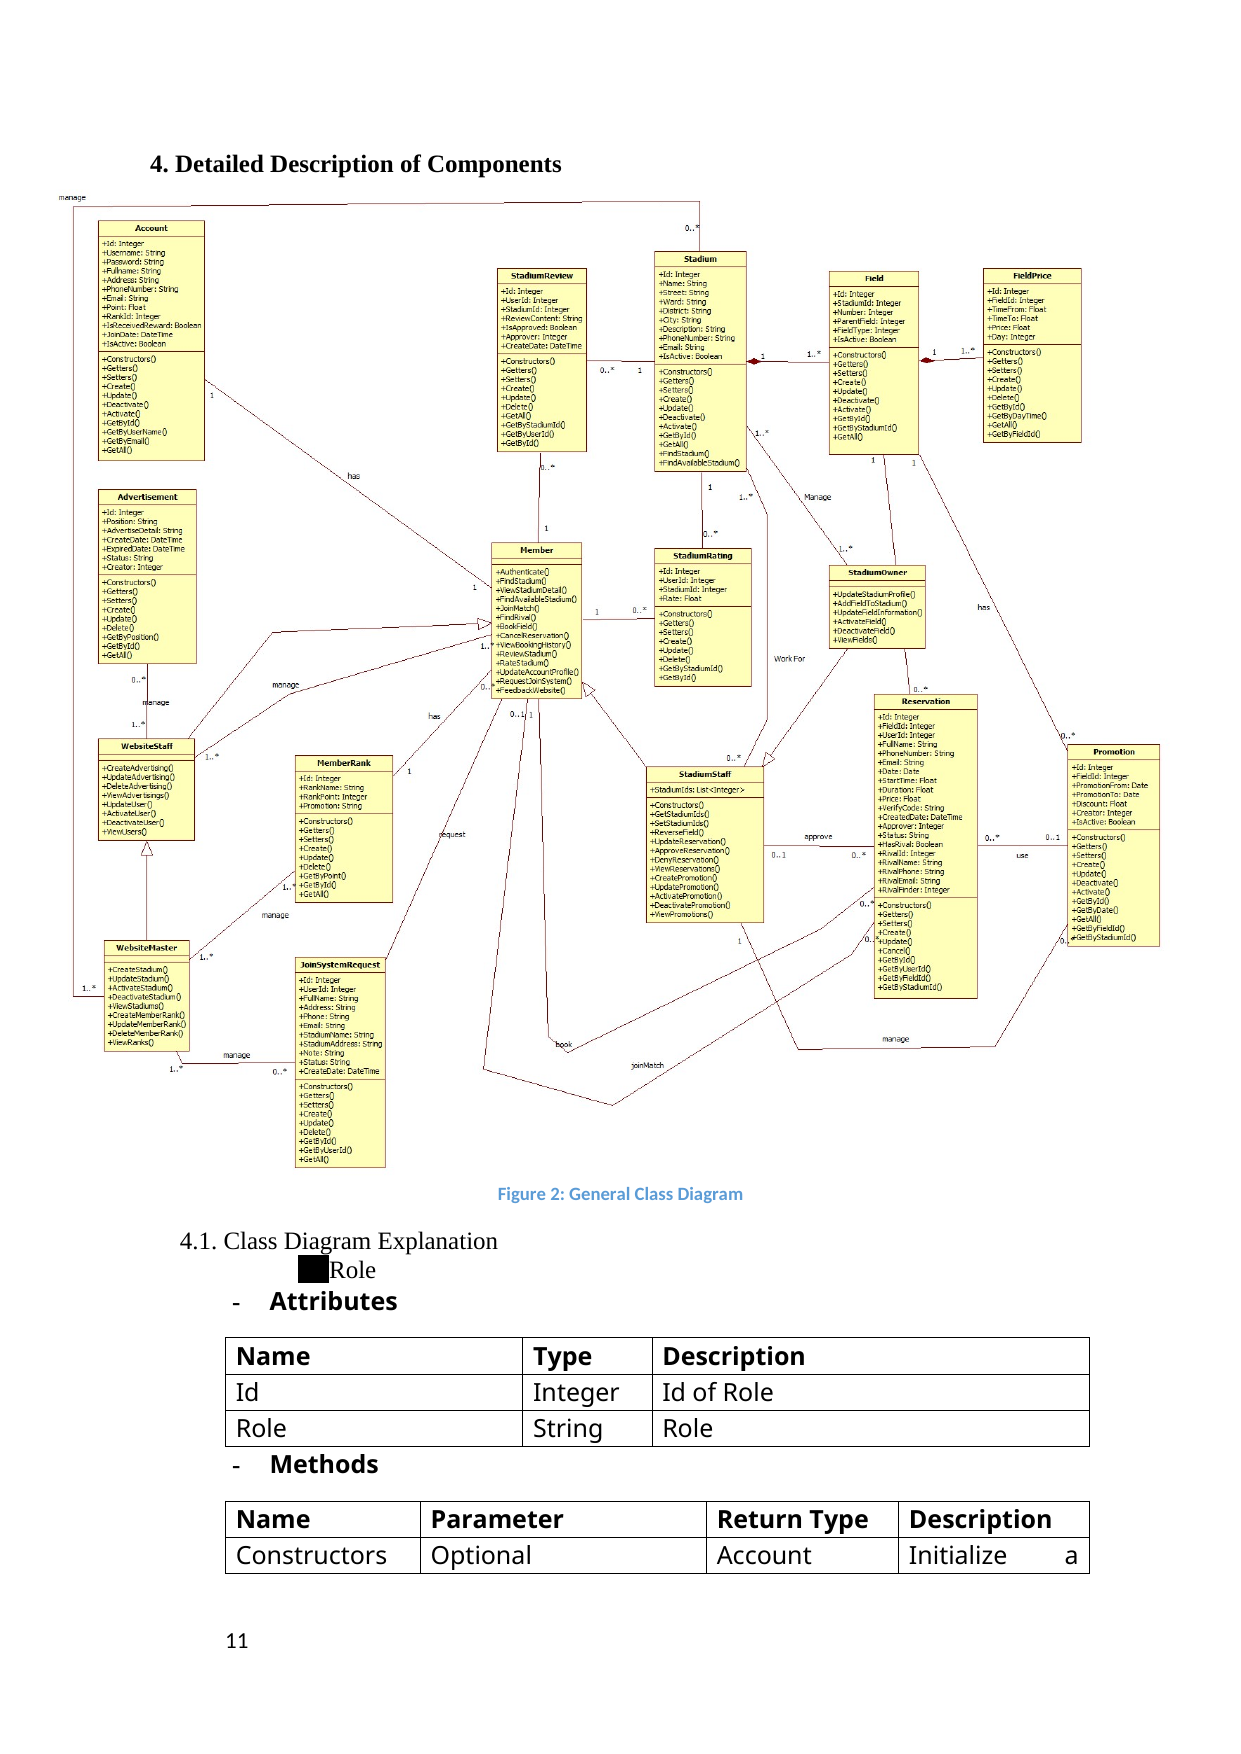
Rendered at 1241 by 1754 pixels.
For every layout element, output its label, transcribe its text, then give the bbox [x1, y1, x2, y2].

table_header Description [653, 1338, 1089, 1373]
table_cell Account [707, 1538, 898, 1573]
list Attributes [232, 1284, 1091, 1318]
table_header Parameter [421, 1502, 706, 1537]
table_cell Id [226, 1375, 522, 1410]
subtitle Detailed Description of Components [150, 150, 1091, 178]
table_cell Integer [523, 1375, 652, 1410]
table_header Type [523, 1338, 652, 1373]
subtitle Role [298, 1256, 1091, 1284]
table_header Description [899, 1502, 1089, 1537]
table_cell Id of Role [653, 1375, 1089, 1410]
subtitle Class Diagram Explanation [179, 1226, 1091, 1255]
text Figure 2: General Class Diagram [150, 1182, 1091, 1205]
table_header Name [226, 1338, 522, 1373]
list Methods [232, 1447, 1091, 1481]
table_cell Constructors [226, 1538, 420, 1573]
picture [45, 178, 1174, 1182]
table_cell Optional [421, 1538, 706, 1573]
table_header Name [226, 1502, 420, 1537]
table_cell String [523, 1411, 652, 1446]
table_header Return Type [707, 1502, 898, 1537]
table_cell Role [226, 1411, 522, 1446]
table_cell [899, 1538, 1089, 1573]
table_cell Role [653, 1411, 1089, 1446]
